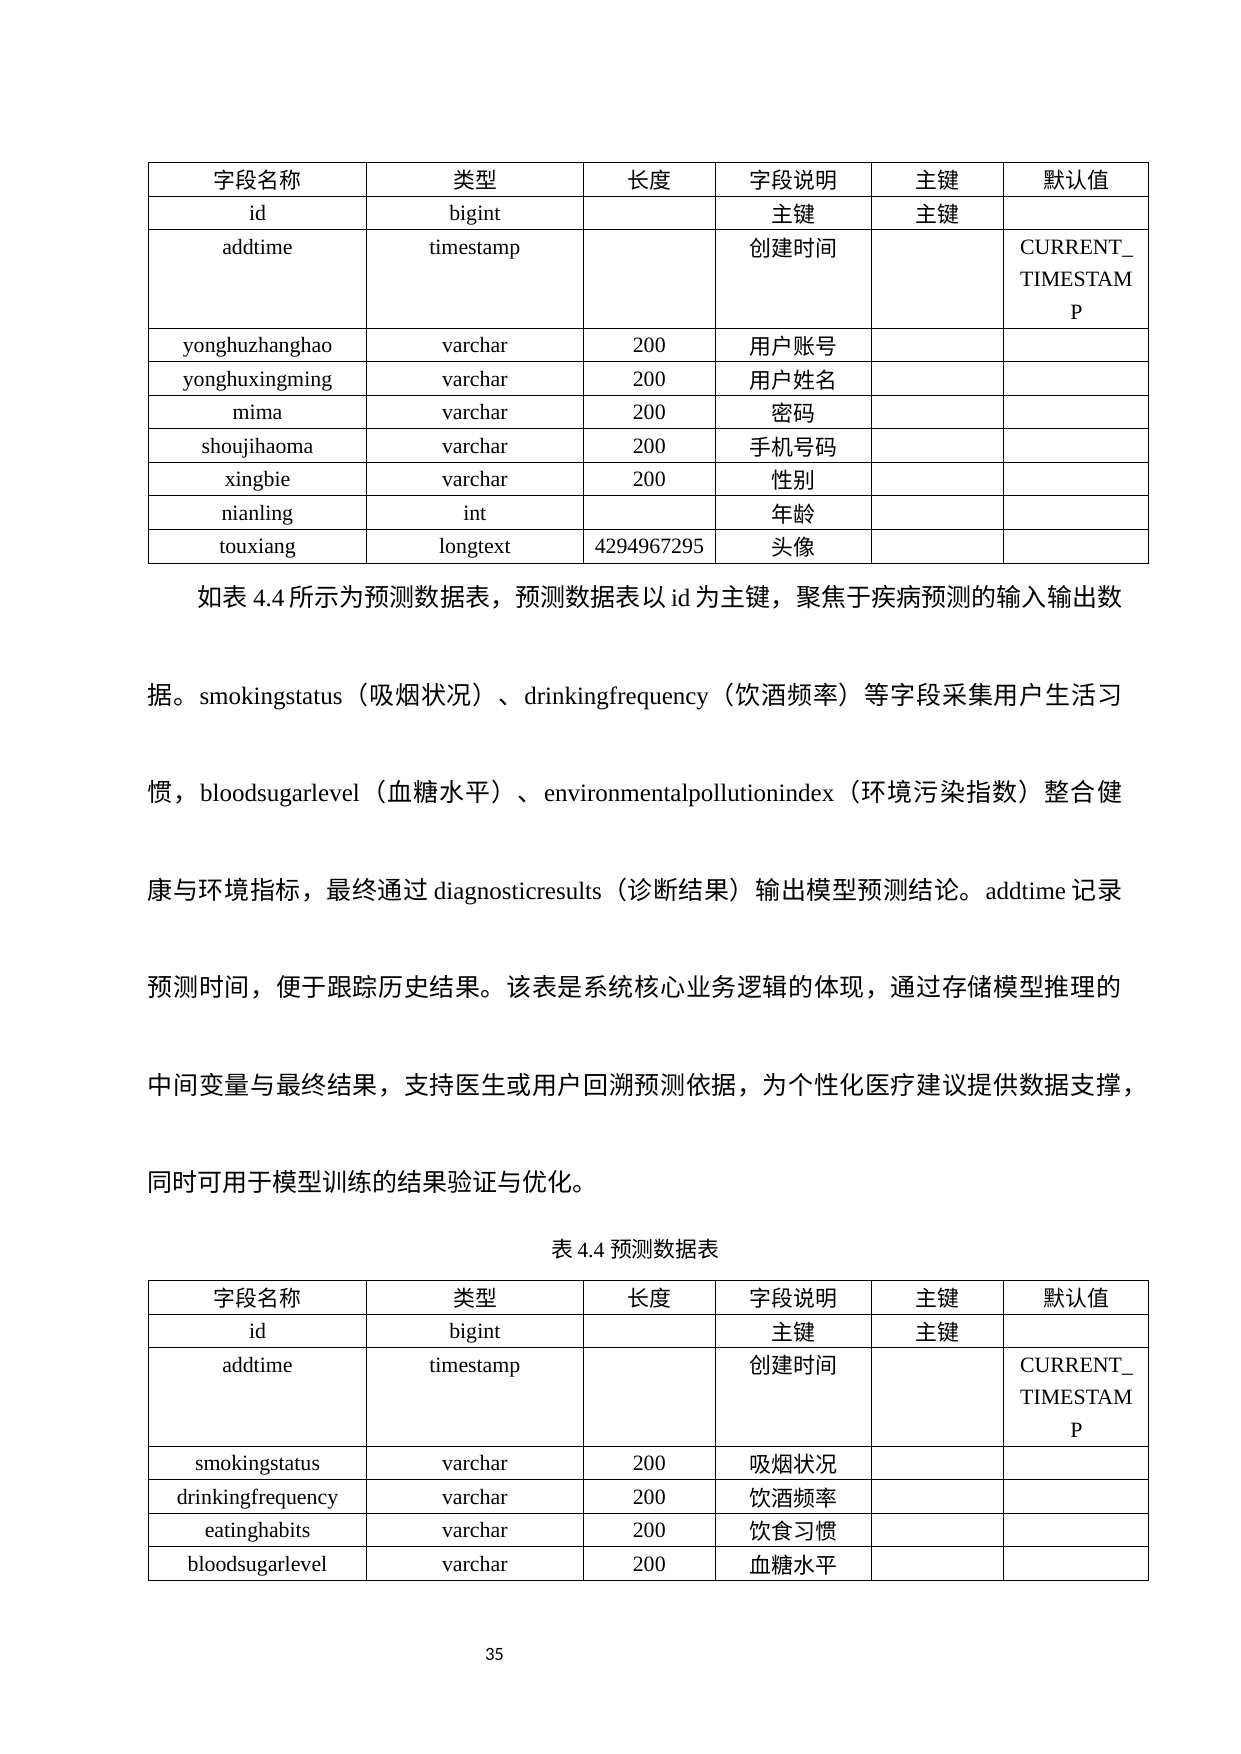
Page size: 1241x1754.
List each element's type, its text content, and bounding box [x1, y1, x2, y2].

table_cell touxiang [149, 530, 366, 562]
table_cell [584, 496, 715, 529]
table_cell [584, 230, 715, 328]
table_cell [872, 463, 1003, 495]
table_cell addtime [149, 1348, 366, 1446]
table_cell [584, 1315, 715, 1347]
table_cell varchar [367, 429, 583, 462]
table_cell 年龄 [716, 496, 871, 529]
table_cell id [149, 197, 366, 229]
table_cell 饮酒频率 [716, 1480, 871, 1513]
table_cell 手机号码 [716, 429, 871, 462]
table_header 字段说明 [716, 163, 871, 196]
table_cell [1004, 1480, 1148, 1513]
table_cell [1004, 1547, 1148, 1580]
table_cell 主键 [872, 1315, 1003, 1347]
table_cell 200 [584, 429, 715, 462]
table_cell drinkingfrequency [149, 1480, 366, 1513]
table_cell 用户姓名 [716, 362, 871, 395]
table_cell shoujihaoma [149, 429, 366, 462]
table_cell timestamp [367, 230, 583, 328]
table_cell bigint [367, 197, 583, 229]
table_cell 头像 [716, 530, 871, 562]
table_cell id [149, 1315, 366, 1347]
table_header 主键 [872, 163, 1003, 196]
table_cell [1004, 463, 1148, 495]
table_cell 200 [584, 1480, 715, 1513]
table_cell [872, 329, 1003, 361]
table_header 类型 [367, 163, 583, 196]
table_cell [1004, 1447, 1148, 1479]
table_cell [1004, 329, 1148, 361]
table_header 主键 [872, 1281, 1003, 1313]
table_cell 主键 [716, 1315, 871, 1347]
table_cell varchar [367, 1480, 583, 1513]
table_cell 用户账号 [716, 329, 871, 361]
table_cell varchar [367, 1547, 583, 1580]
table_header 默认值 [1004, 163, 1148, 196]
table_cell varchar [367, 329, 583, 361]
table_cell [872, 230, 1003, 328]
table_cell 创建时间 [716, 230, 871, 328]
table_cell [872, 429, 1003, 462]
table_cell 200 [584, 463, 715, 495]
table_cell 200 [584, 362, 715, 395]
table_cell 200 [584, 329, 715, 361]
table_cell yonghuxingming [149, 362, 366, 395]
table_cell 主键 [716, 197, 871, 229]
table_header 长度 [584, 1281, 715, 1313]
table_header 字段名称 [149, 1281, 366, 1313]
table_cell longtext [367, 530, 583, 562]
table_cell addtime [149, 230, 366, 328]
table_cell 饮食习惯 [716, 1514, 871, 1546]
table_cell [1004, 1315, 1148, 1347]
table_cell 密码 [716, 396, 871, 428]
table_header 字段名称 [149, 163, 366, 196]
list 表4.4 预测数据表 [148, 1232, 1122, 1264]
table_cell smokingstatus [149, 1447, 366, 1479]
table_cell 血糖水平 [716, 1547, 871, 1580]
table_cell 200 [584, 1447, 715, 1479]
table_cell bigint [367, 1315, 583, 1347]
table_cell 主键 [872, 197, 1003, 229]
table_cell [1004, 530, 1148, 562]
table_cell 200 [584, 1547, 715, 1580]
table_header 长度 [584, 163, 715, 196]
table_cell [872, 1514, 1003, 1546]
table_cell [1004, 496, 1148, 529]
table_header 类型 [367, 1281, 583, 1313]
table_cell [872, 396, 1003, 428]
table_cell int [367, 496, 583, 529]
table_cell varchar [367, 463, 583, 495]
table_cell CURRENT_TIMESTAMP [1004, 1348, 1148, 1446]
table_cell timestamp [367, 1348, 583, 1446]
table_header 字段说明 [716, 1281, 871, 1313]
table_cell CURRENT_TIMESTAMP [1004, 230, 1148, 328]
table_cell 吸烟状况 [716, 1447, 871, 1479]
table_cell [872, 530, 1003, 562]
table_cell yonghuzhanghao [149, 329, 366, 361]
table_cell [872, 1480, 1003, 1513]
table_cell [1004, 396, 1148, 428]
table_cell [1004, 1514, 1148, 1546]
table_cell [584, 1348, 715, 1446]
table_cell [872, 1547, 1003, 1580]
table_cell 性别 [716, 463, 871, 495]
table_cell [1004, 197, 1148, 229]
table_cell [584, 197, 715, 229]
table_cell 200 [584, 1514, 715, 1546]
table_cell [1004, 362, 1148, 395]
table_cell [872, 1447, 1003, 1479]
table_cell [872, 362, 1003, 395]
table_cell [872, 1348, 1003, 1446]
table_cell eatinghabits [149, 1514, 366, 1546]
table_cell nianling [149, 496, 366, 529]
table_cell varchar [367, 1514, 583, 1546]
table_header 默认值 [1004, 1281, 1148, 1313]
table_cell varchar [367, 1447, 583, 1479]
table_cell [872, 496, 1003, 529]
table_cell 创建时间 [716, 1348, 871, 1446]
text 如表4.4所示为预测数据表，预测数据表以id为主键，聚焦于疾病预测的输入输出数据。smokingstatus（吸烟状况）、drinkingfrequency（饮酒频率）等字段采集用户生活习惯，bloodsugarlevel（血糖水平）、environmentalpollutionindex（环境污染指数）整合健康与环境指标，最终通过diagnosticresults（诊断结果）输出模型预测结论。addtime记录预测时间，便于跟踪历史结果。该表是系统核心业务逻辑的体现，通过存储模型推理的中间变量与最终结果，支持医生或用户回溯预测依据，为个性化医疗建议提供数据支撑，同时可用于模型训练的结果验证与优化。 [148, 564, 1122, 1213]
table_cell bloodsugarlevel [149, 1547, 366, 1580]
table_cell 4294967295 [584, 530, 715, 562]
table_cell xingbie [149, 463, 366, 495]
table_cell varchar [367, 362, 583, 395]
table_cell varchar [367, 396, 583, 428]
table_cell 200 [584, 396, 715, 428]
table_cell mima [149, 396, 366, 428]
table_cell [1004, 429, 1148, 462]
